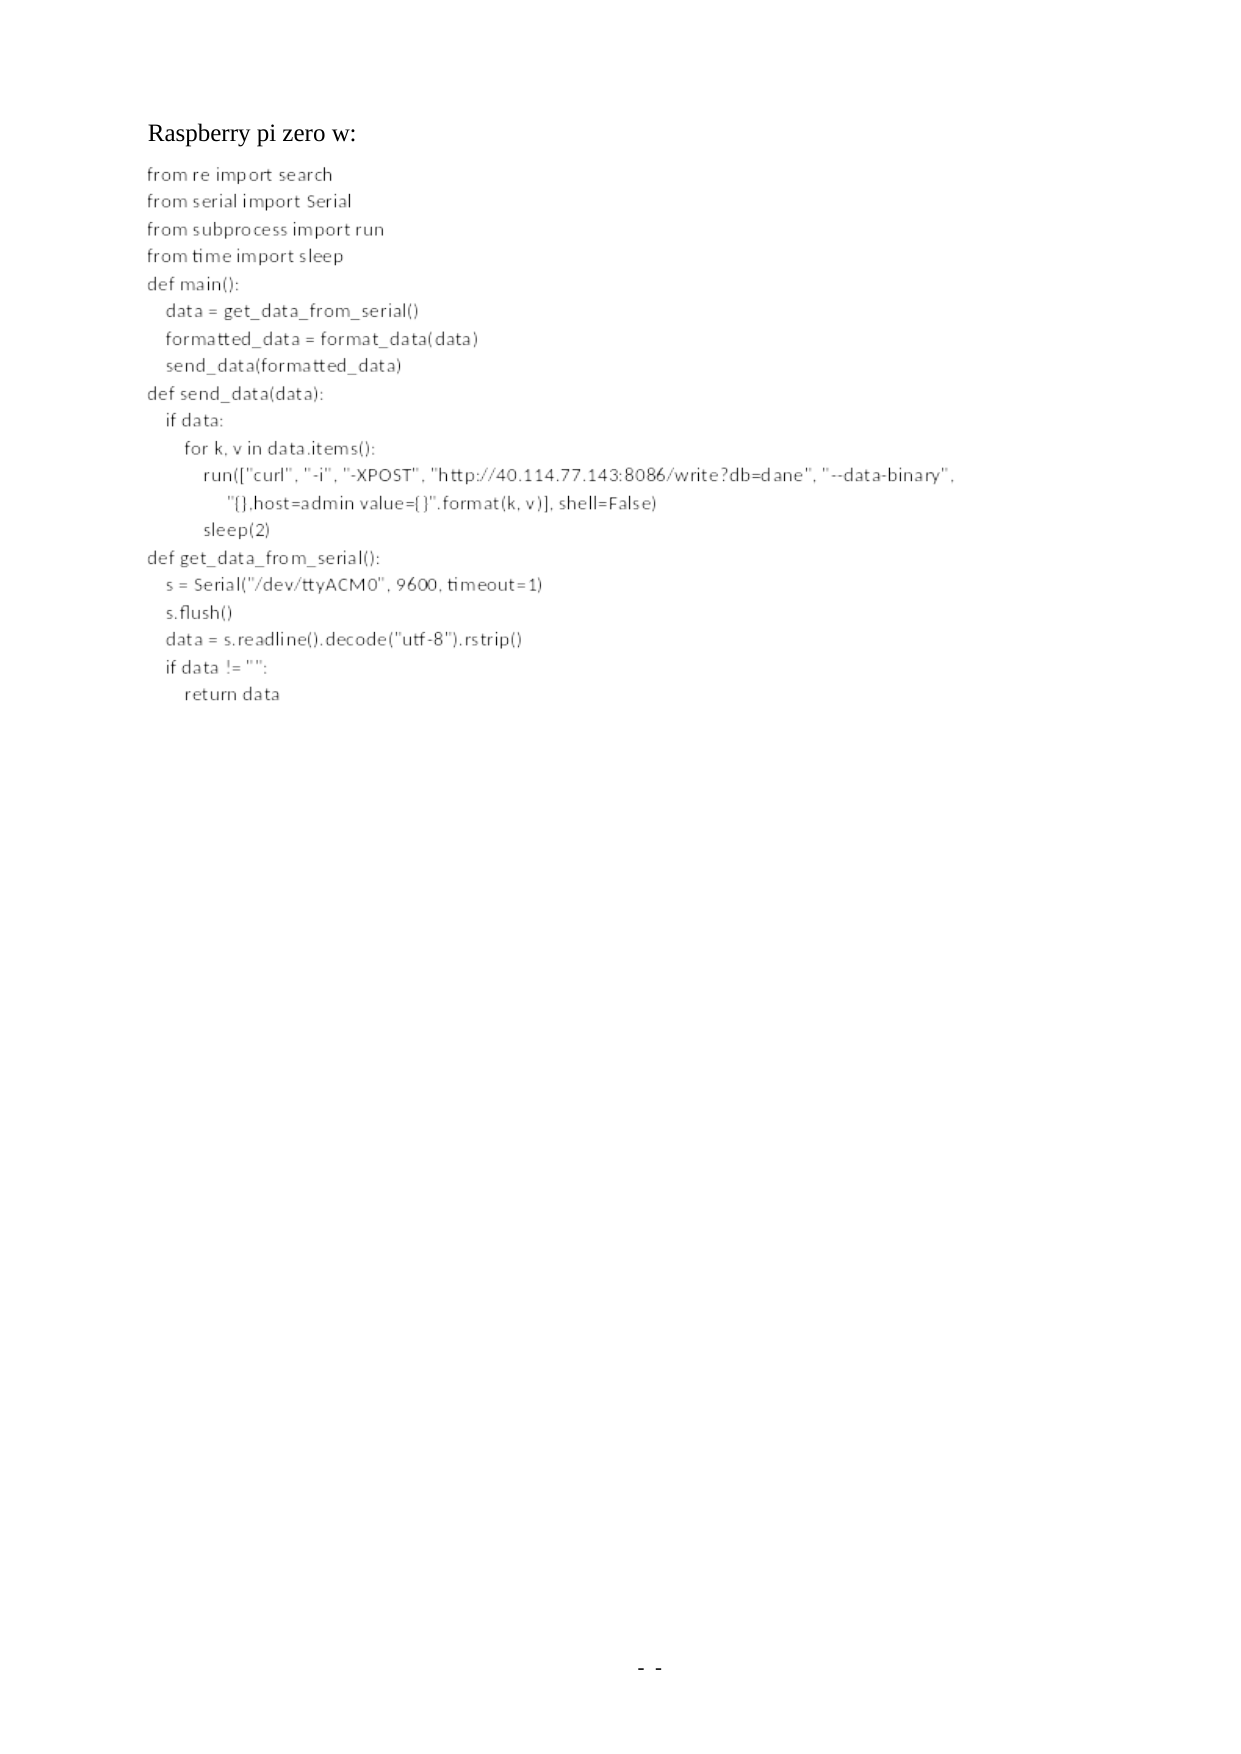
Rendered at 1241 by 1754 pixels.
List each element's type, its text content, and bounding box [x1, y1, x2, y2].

text Raspberry pi zero w: [148, 118, 1152, 147]
